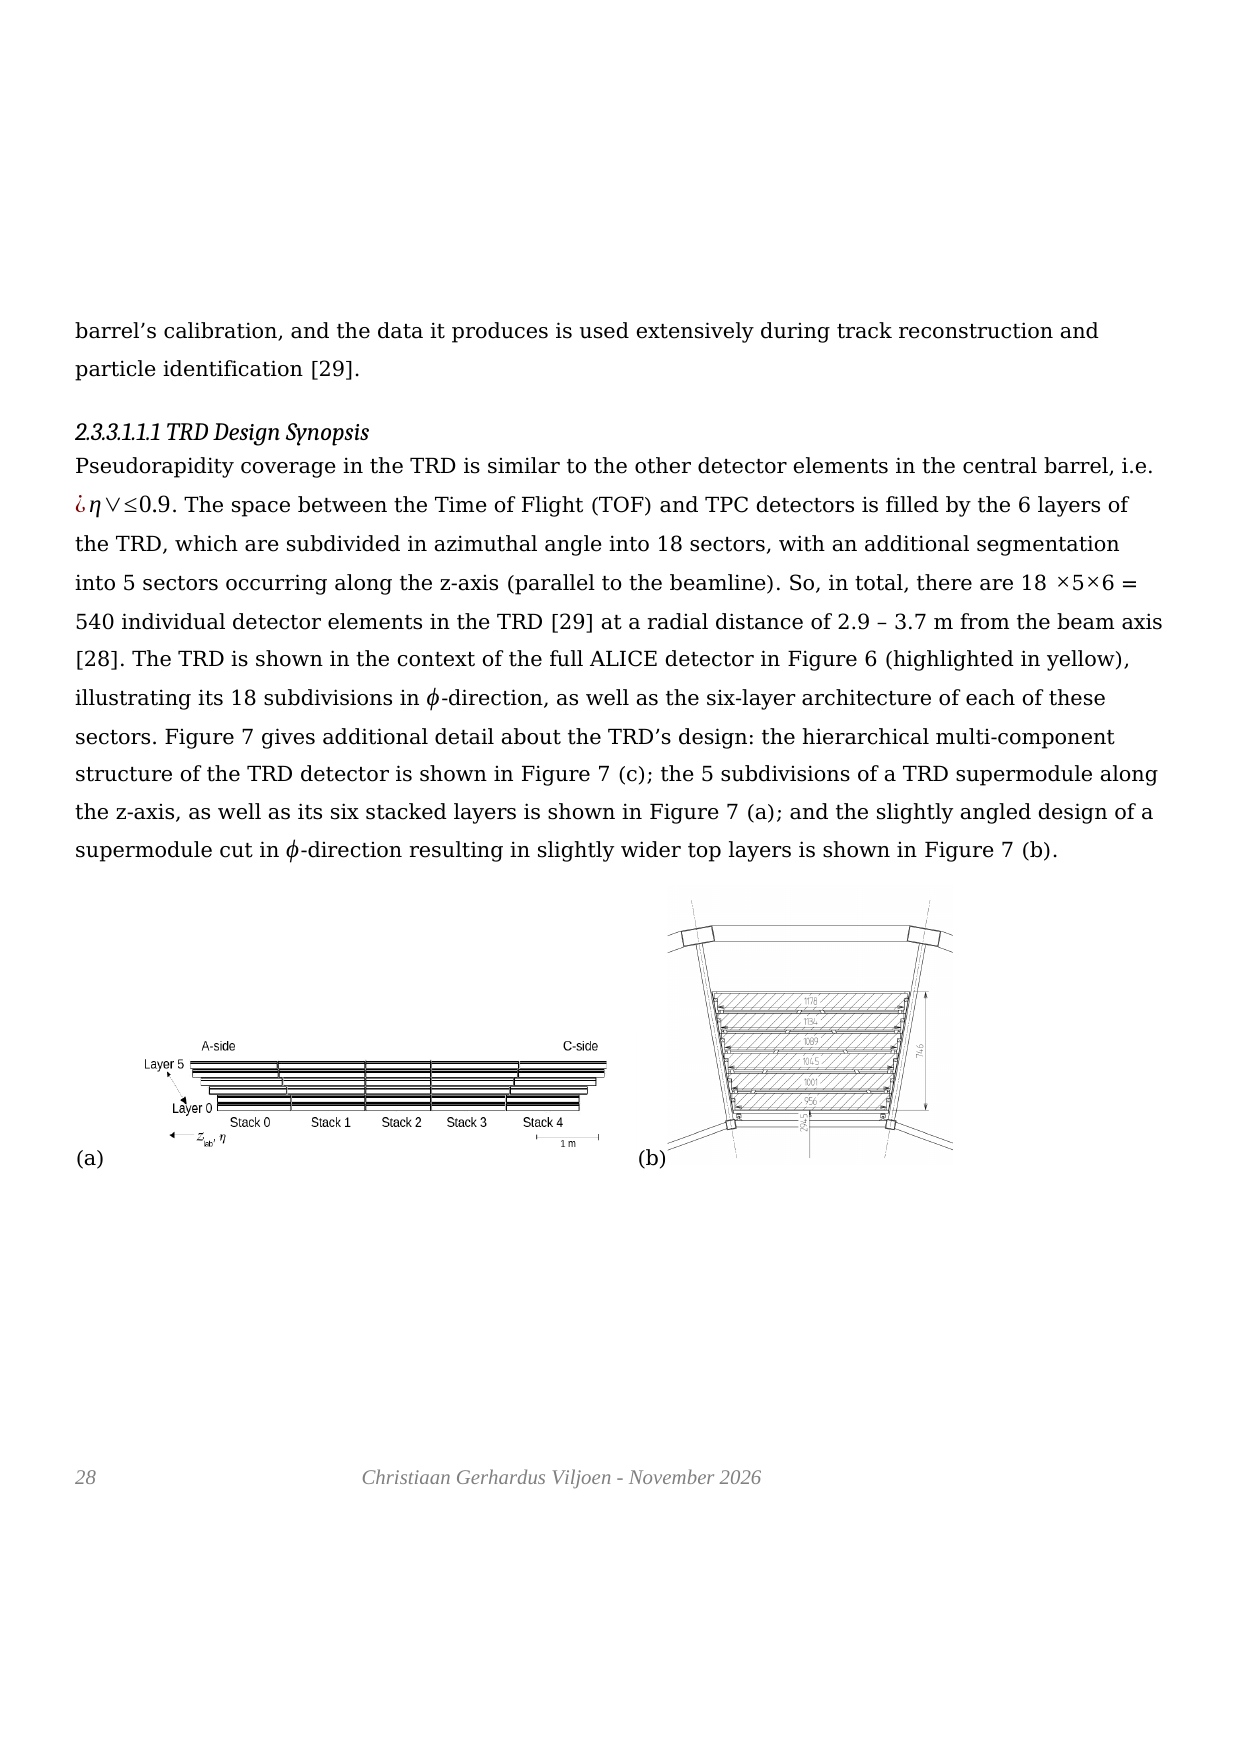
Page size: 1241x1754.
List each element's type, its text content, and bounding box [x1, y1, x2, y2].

picture [105, 1030, 637, 1165]
picture [667, 884, 953, 1165]
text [75, 318, 1165, 381]
text Pseudorapidity coverage in the TRD is similar to the other detector elements in the central barrel, i.e. . The space between the Time of Flight (TOF) and TPC detectors is filled by the 6 layers of the TRD, which are subdivided in azimuthal angle into 18 sectors, with an additional segmentation into 5 sectors occurring along the z-axis (parallel to the beamline). So, in total, there are 18 56 = 540 individual detector elements in the TRD at a radial distance of 2.9 – 3.7 m from the beam axis . The TRD is shown in the context of the full ALICE detector in Figure 6 (highlighted in yellow), illustrating its 18 subdivisions in -direction, as well as the six-layer architecture of each of these sectors. Figure 7 gives additional detail about the TRD’s design: the hierarchical multi-component structure of the TRD detector is shown in Figure 7 (c); the 5 subdivisions of a TRD supermodule along the z-axis, as well as its six stacked layers is shown in Figure 7 (a); and the slightly angled design of a supermodule cut in -direction resulting in slightly wider top layers is shown in Figure 7 (b). [75, 453, 1165, 864]
subtitle TRD Design Synopsis [75, 418, 1165, 447]
